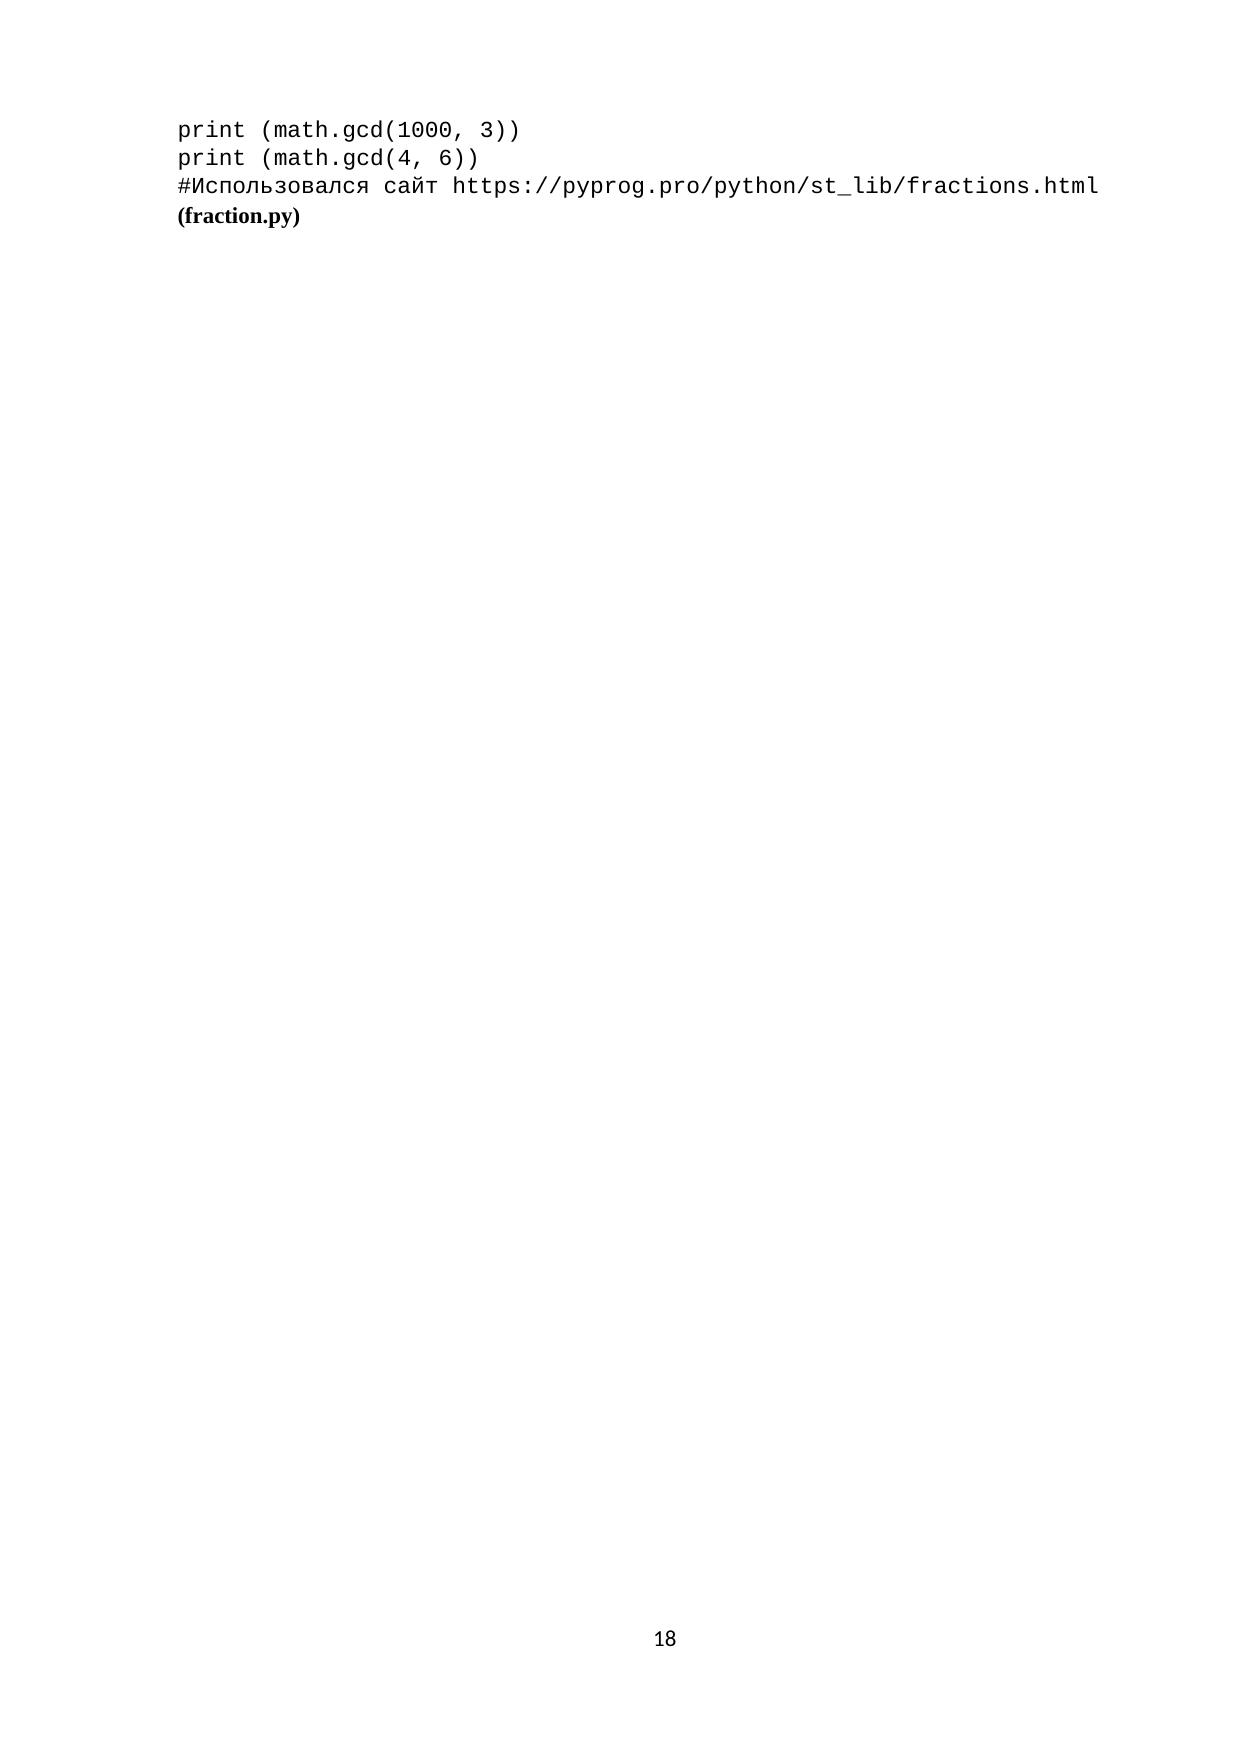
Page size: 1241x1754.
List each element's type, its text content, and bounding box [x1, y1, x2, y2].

text (fraction.py) [177, 202, 1152, 228]
text print (math.gcd(1000, 3)) [177, 118, 1152, 144]
text print (math.gcd(4, 6)) #Использовался сайт https://pyprog.pro/python/st_lib/fractions.html [177, 146, 1152, 200]
